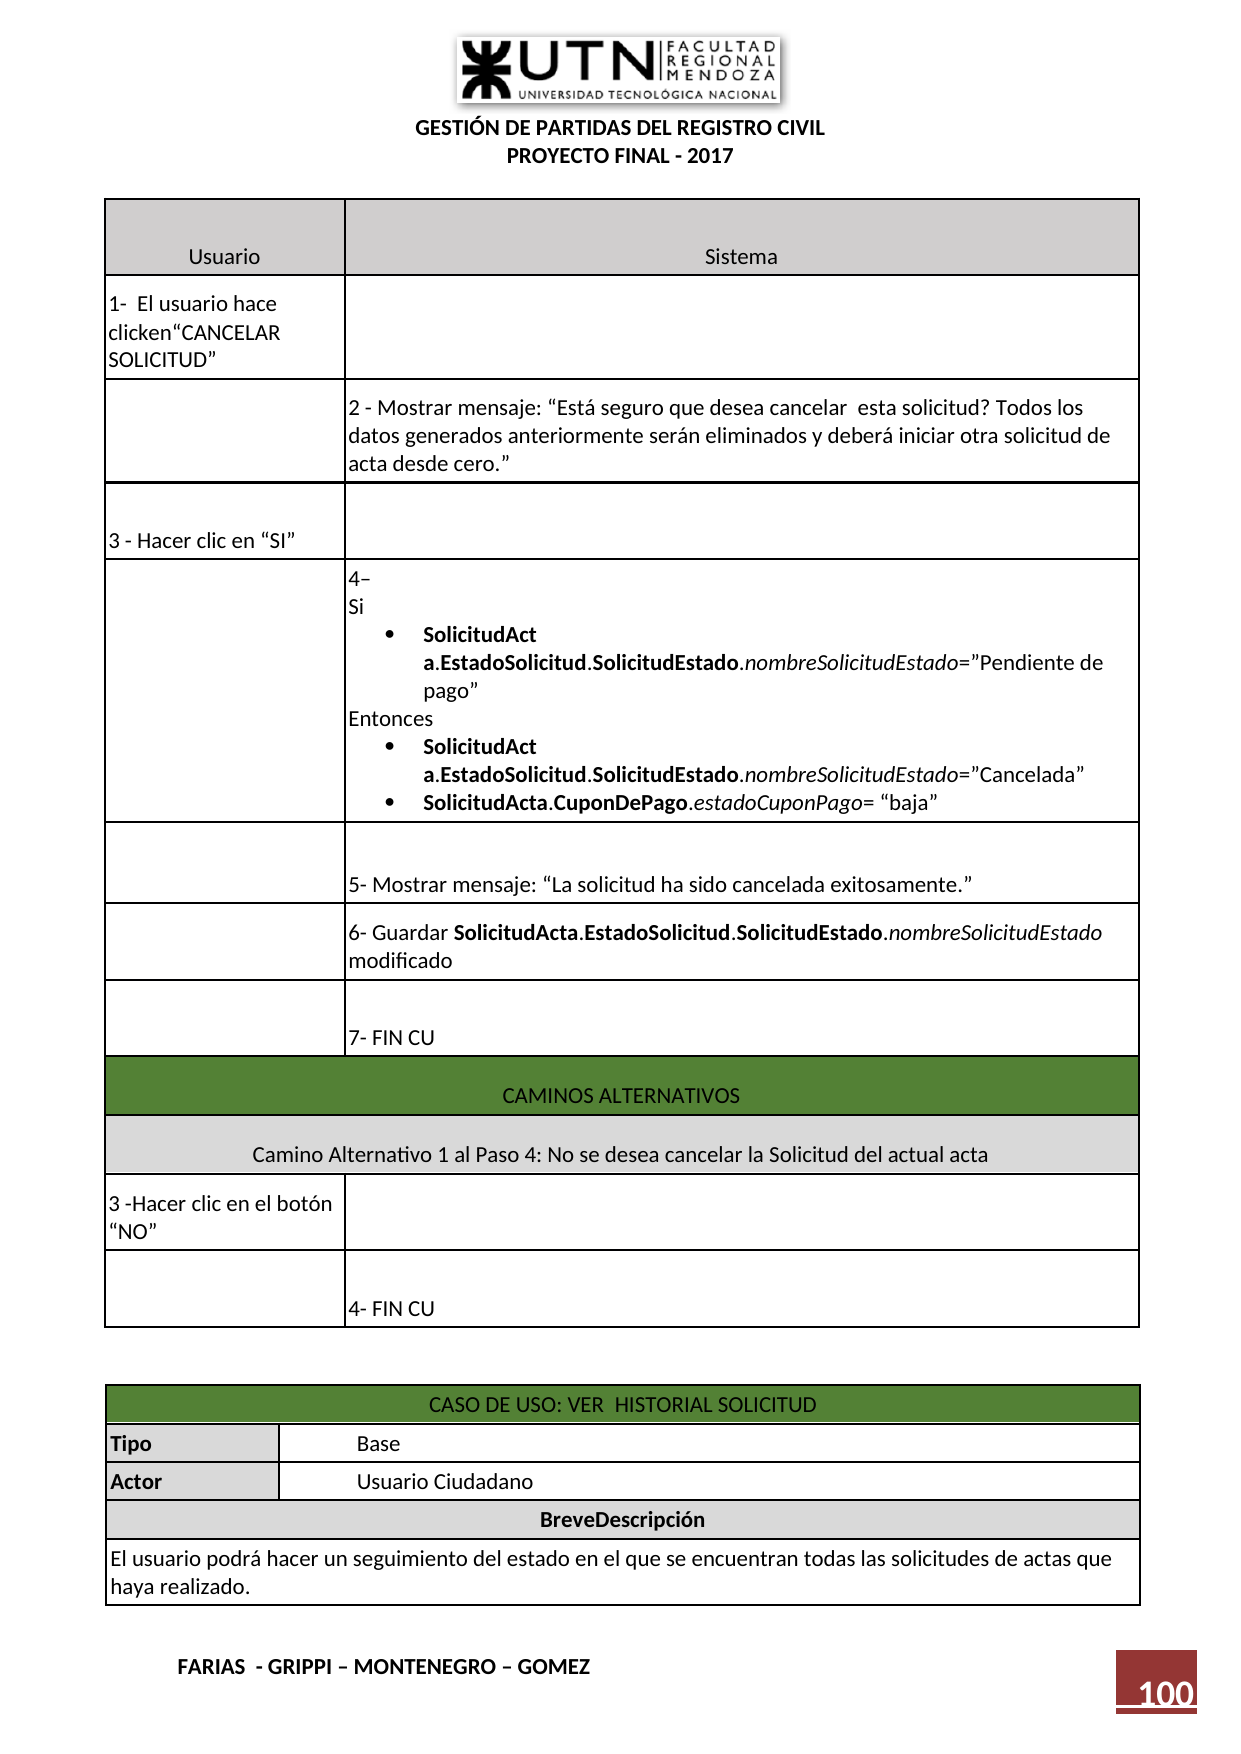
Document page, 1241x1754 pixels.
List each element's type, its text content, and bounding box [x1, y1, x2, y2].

table_header CASO DE USO: VER HISTORIAL SOLICITUD [107, 1386, 1139, 1422]
table_cell 2 - Mostrar mensaje: “Está seguro que desea cancelar esta solicitud? Todos los datos generados anteriormente serán eliminados y deberá iniciar otra solicitud de acta desde cero.” [346, 380, 1138, 481]
table_cell [346, 276, 1138, 378]
table_cell Actor [107, 1463, 278, 1499]
table_cell [106, 1251, 344, 1326]
table_cell Camino Alternativo 1 al Paso 4: No se desea cancelar la Solicitud del actual acta [106, 1116, 1138, 1172]
table_cell BreveDescripción [107, 1501, 1139, 1538]
table_cell 7- FIN CU [346, 981, 1138, 1055]
table_cell [106, 560, 344, 821]
table_cell 5- Mostrar mensaje: “La solicitud ha sido cancelada exitosamente.” [346, 823, 1138, 902]
table_cell 4- FIN CU [346, 1251, 1138, 1326]
table_cell 3 - Hacer clic en “SI” [106, 484, 344, 558]
table_cell Base [280, 1425, 1139, 1461]
table_cell Tipo [107, 1425, 278, 1461]
table_cell CAMINOS ALTERNATIVOS [106, 1057, 1138, 1114]
table_cell [106, 981, 344, 1055]
table_cell 4– Si SolicitudActa.EstadoSolicitud.SolicitudEstado.nombreSolicitudEstado=”Pendiente de pago” Entonces SolicitudActa.EstadoSolicitud.SolicitudEstado.nombreSolicitudEstado=”Cancelada” SolicitudActa.CuponDePago.estadoCuponPago= “baja” [346, 560, 1138, 821]
table_cell Usuario [106, 200, 344, 274]
table_cell [106, 380, 344, 481]
table_cell El usuario podrá hacer un seguimiento del estado en el que se encuentran todas las solicitudes de actas que haya realizado. [107, 1540, 1139, 1604]
table_cell 3 -Hacer clic en el botón “NO” [106, 1175, 344, 1249]
table_cell [346, 1175, 1138, 1249]
table_cell [106, 904, 344, 978]
table_cell 1- El usuario hace clicken“CANCELAR SOLICITUD” [106, 276, 344, 378]
table_cell Sistema [346, 200, 1138, 274]
table_cell Usuario Ciudadano [280, 1463, 1139, 1499]
table_cell [106, 823, 344, 902]
table_cell [346, 484, 1138, 558]
table_cell 6- Guardar SolicitudActa.EstadoSolicitud.SolicitudEstado.nombreSolicitudEstado modificado [346, 904, 1138, 978]
picture [449, 29, 791, 114]
